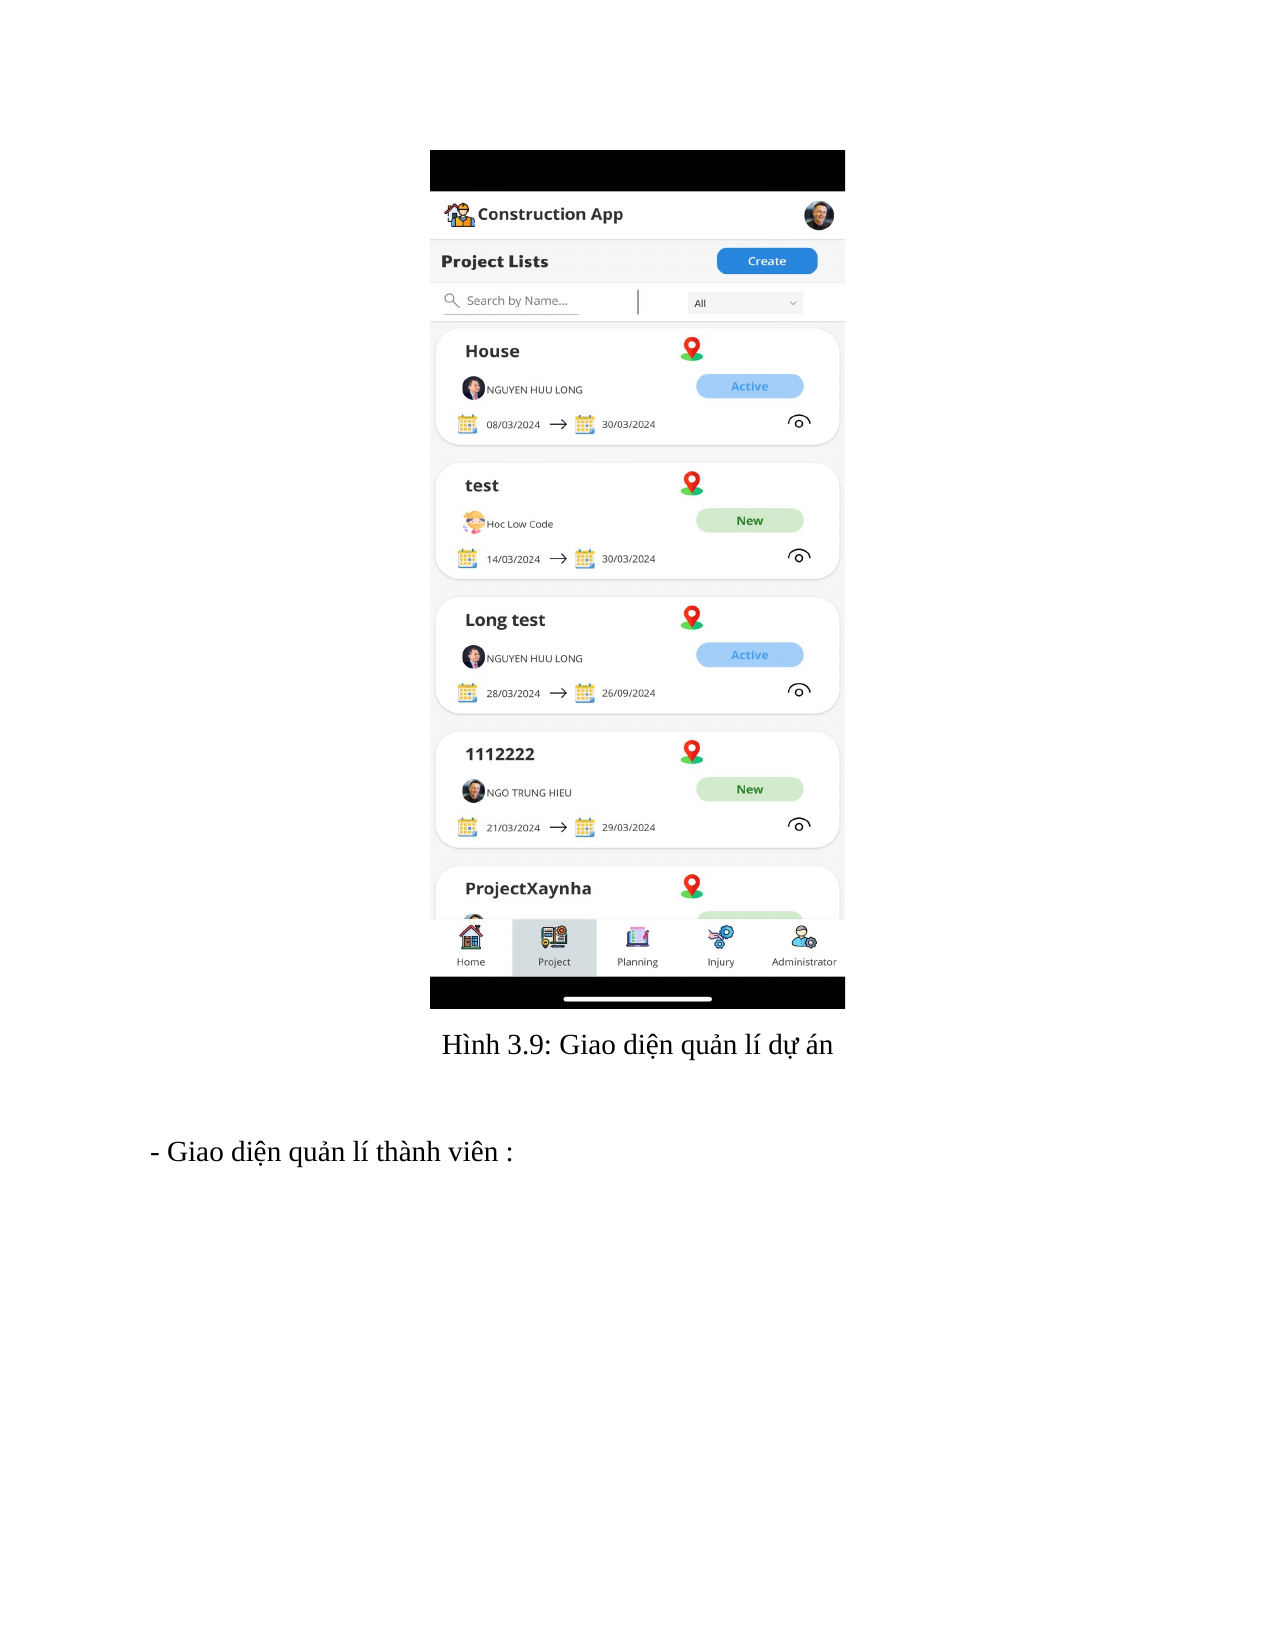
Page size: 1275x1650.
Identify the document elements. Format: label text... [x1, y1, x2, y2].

text Hình 3.9: Giao diện quản lí dự án [150, 1027, 1125, 1061]
picture [430, 150, 846, 1009]
text - Giao diện quản lí thành viên : [150, 1134, 1125, 1168]
